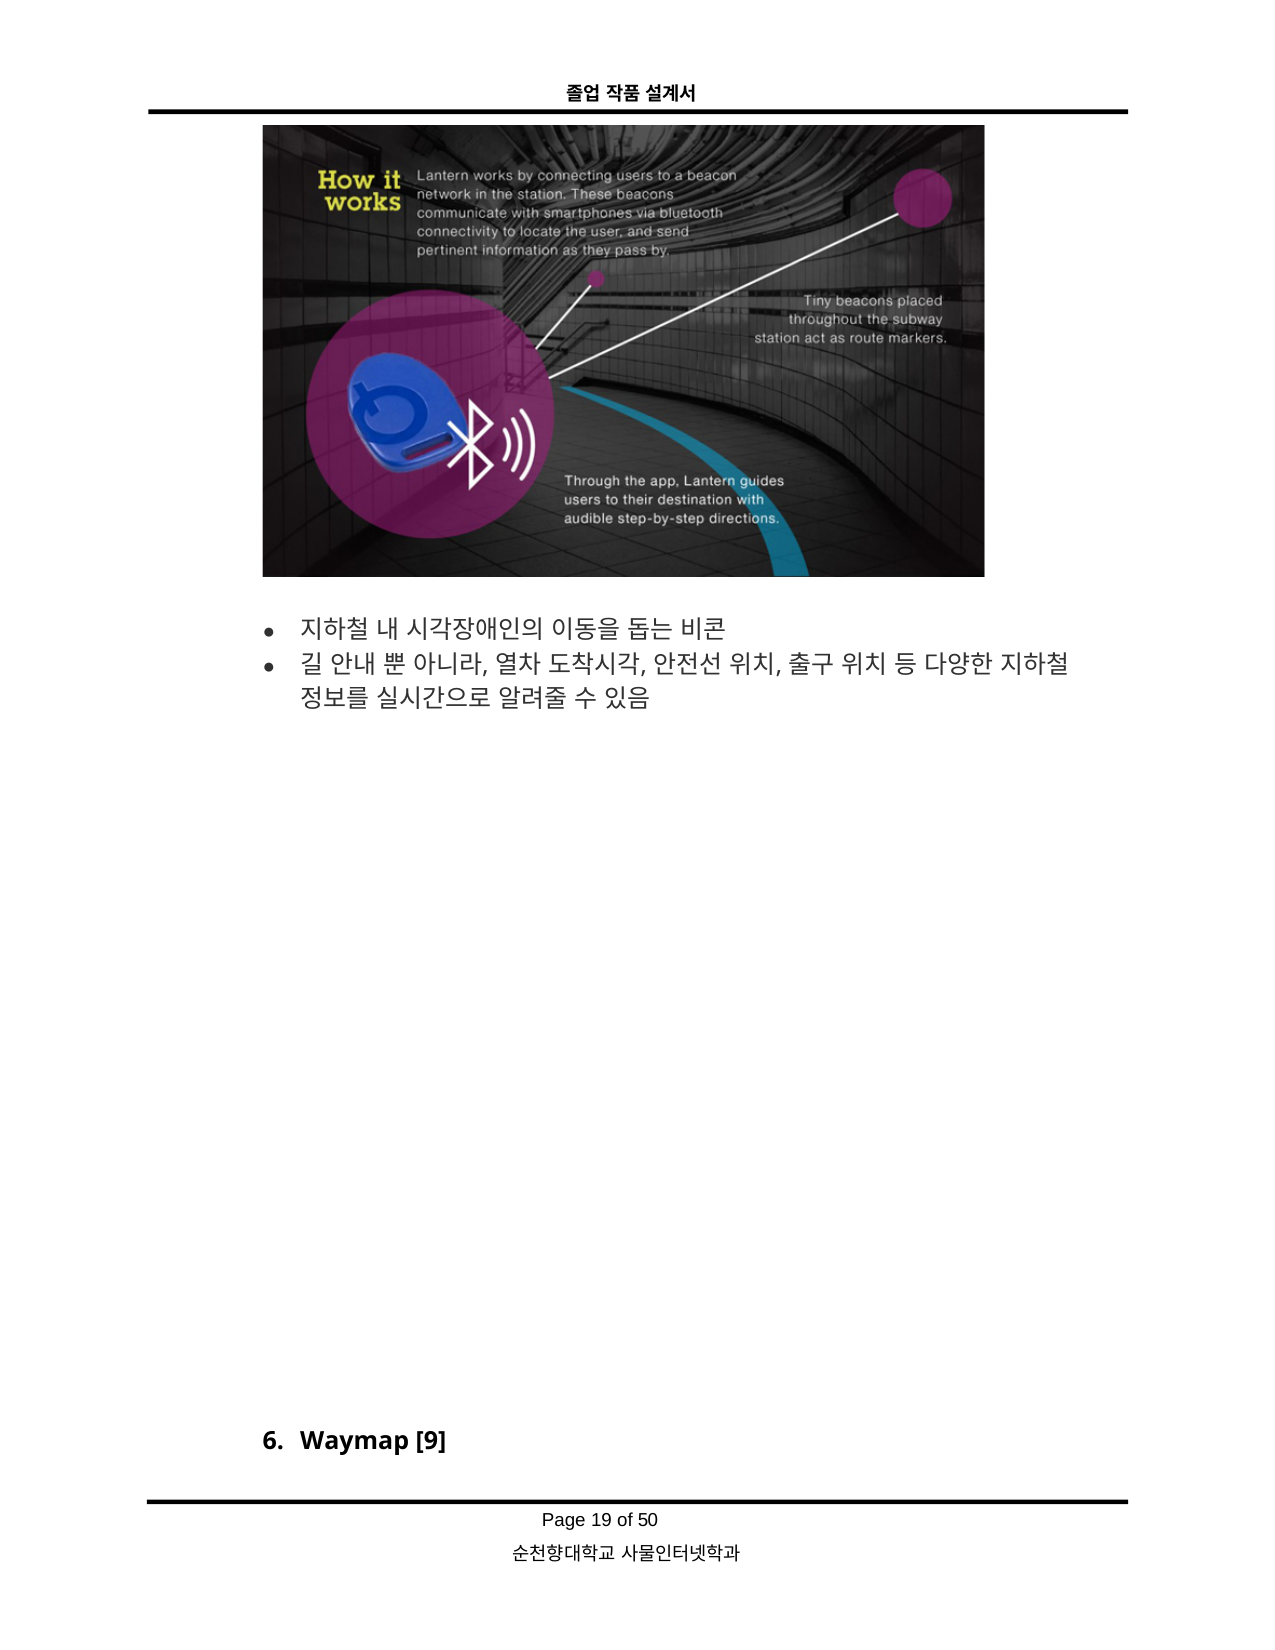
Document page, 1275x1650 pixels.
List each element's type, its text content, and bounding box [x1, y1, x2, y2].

list 지하철 내 시각장애인의 이동을 돕는 비콘 [262, 611, 1079, 646]
subtitle Waymap [9] [262, 1423, 1148, 1457]
picture [262, 125, 985, 577]
list 길 안내 뿐 아니라, 열차 도착시각, 안전선 위치, 출구 위치 등 다양한 지하철 정보를 실시간으로 알려줄 수 있음 [262, 646, 1079, 715]
